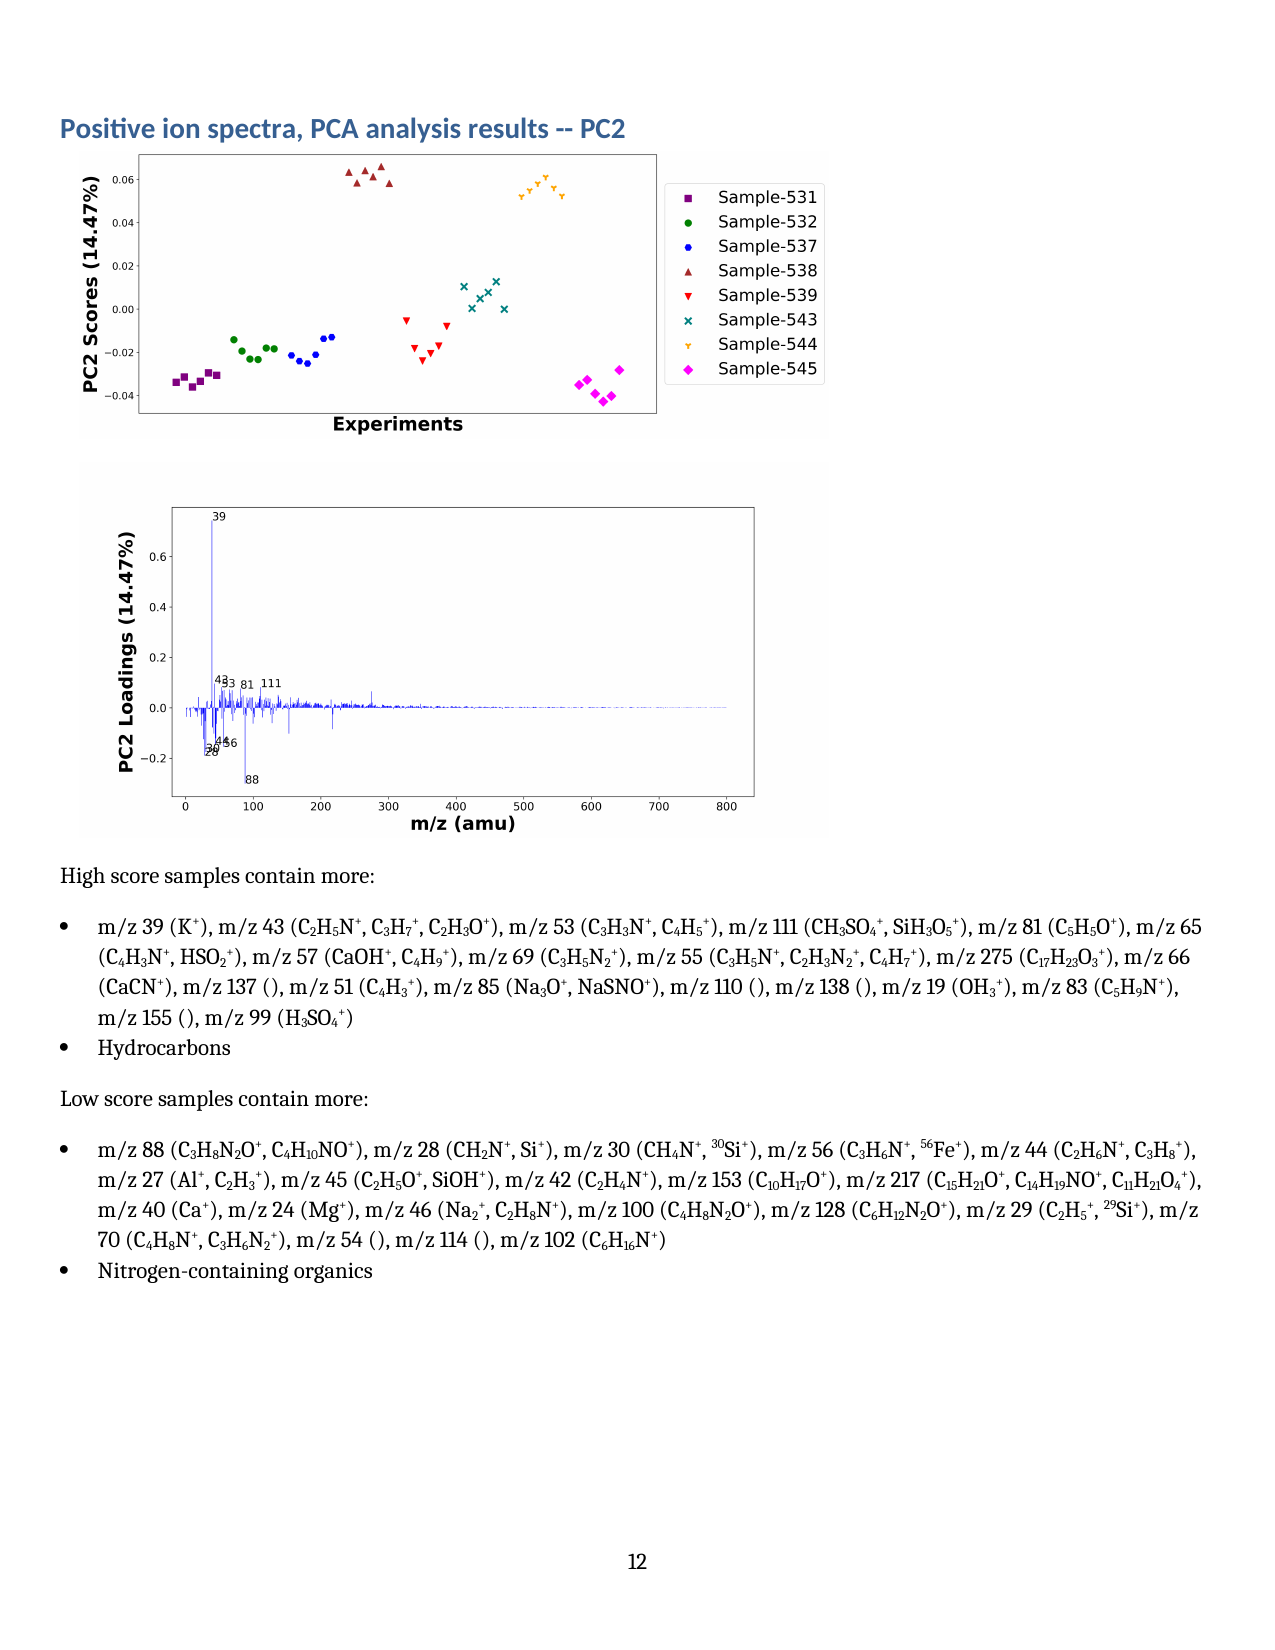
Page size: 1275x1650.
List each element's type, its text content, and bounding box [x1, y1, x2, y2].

text High score samples contain more: [60, 863, 1215, 889]
list m/z 39 (K+), m/z 43 (C2H5N+, C3H7+, C2H3O+), m/z 53 (C3H3N+, C4H5+), m/z 111 (CH3SO4+, SiH3O5+), m/z 81 (C5H5O+), m/z 65 (C4H3N+, HSO2+), m/z 57 (CaOH+, C4H9+), m/z 69 (C3H5N2+), m/z 55 (C3H5N+, C2H3N2+, C4H7+), m/z 275 (C17H23O3+), m/z 66 (CaCN+), m/z 137 (), m/z 51 (C4H3+), m/z 85 (Na3O+, NaSNO+), m/z 110 (), m/z 138 (), m/z 19 (OH3+), m/z 83 (C5H9N+), m/z 155 (), m/z 99 (H3SO4+) [60, 914, 1215, 1031]
subtitle Positive ion spectra, PCA analysis results -- PC2 [60, 110, 1215, 146]
list Nitrogen-containing organics [60, 1257, 1215, 1284]
list m/z 88 (C3H8N2O+, C4H10NO+), m/z 28 (CH2N+, Si+), m/z 30 (CH4N+, 30Si+), m/z 56 (C3H6N+, 56Fe+), m/z 44 (C2H6N+, C3H8+), m/z 27 (Al+, C2H3+), m/z 45 (C2H5O+, SiOH+), m/z 42 (C2H4N+), m/z 153 (C10H17O+), m/z 217 (C15H21O+, C14H19NO+, C11H21O4+), m/z 40 (Ca+), m/z 24 (Mg+), m/z 46 (Na2+, C2H8N+), m/z 100 (C4H8N2O+), m/z 128 (C6H12N2O+), m/z 29 (C2H5+, 29Si+), m/z 70 (C4H8N+, C3H6N2+), m/z 54 (), m/z 114 (), m/z 102 (C6H16N+) [60, 1137, 1215, 1253]
picture [78, 462, 829, 838]
text Low score samples contain more: [60, 1086, 1215, 1112]
picture [78, 151, 829, 439]
list Hydrocarbons [60, 1034, 1215, 1061]
